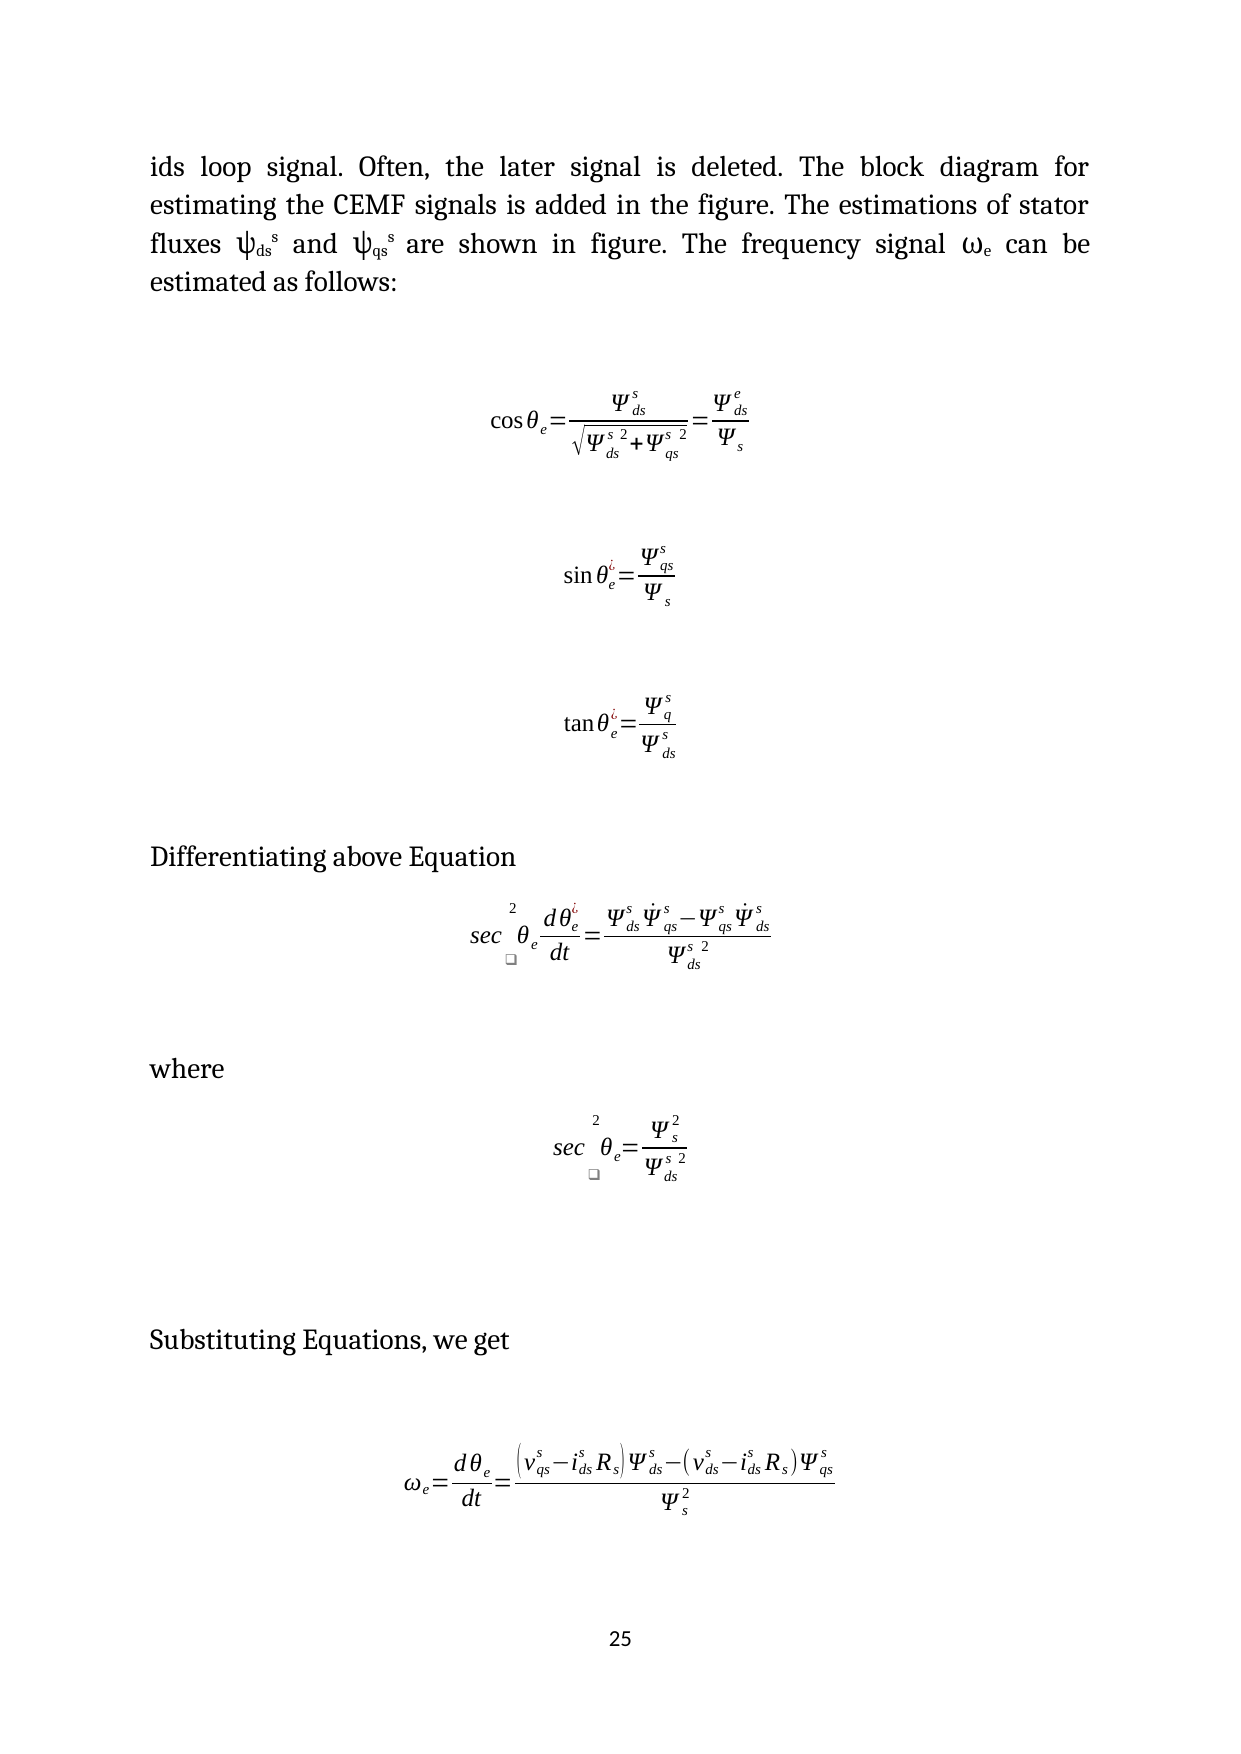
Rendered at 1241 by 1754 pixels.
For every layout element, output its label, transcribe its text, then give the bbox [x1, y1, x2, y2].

text Differentiating above Equation [150, 840, 1090, 874]
text where [150, 1052, 1090, 1086]
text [150, 150, 1090, 299]
text Substituting Equations, we get [150, 1323, 1090, 1357]
